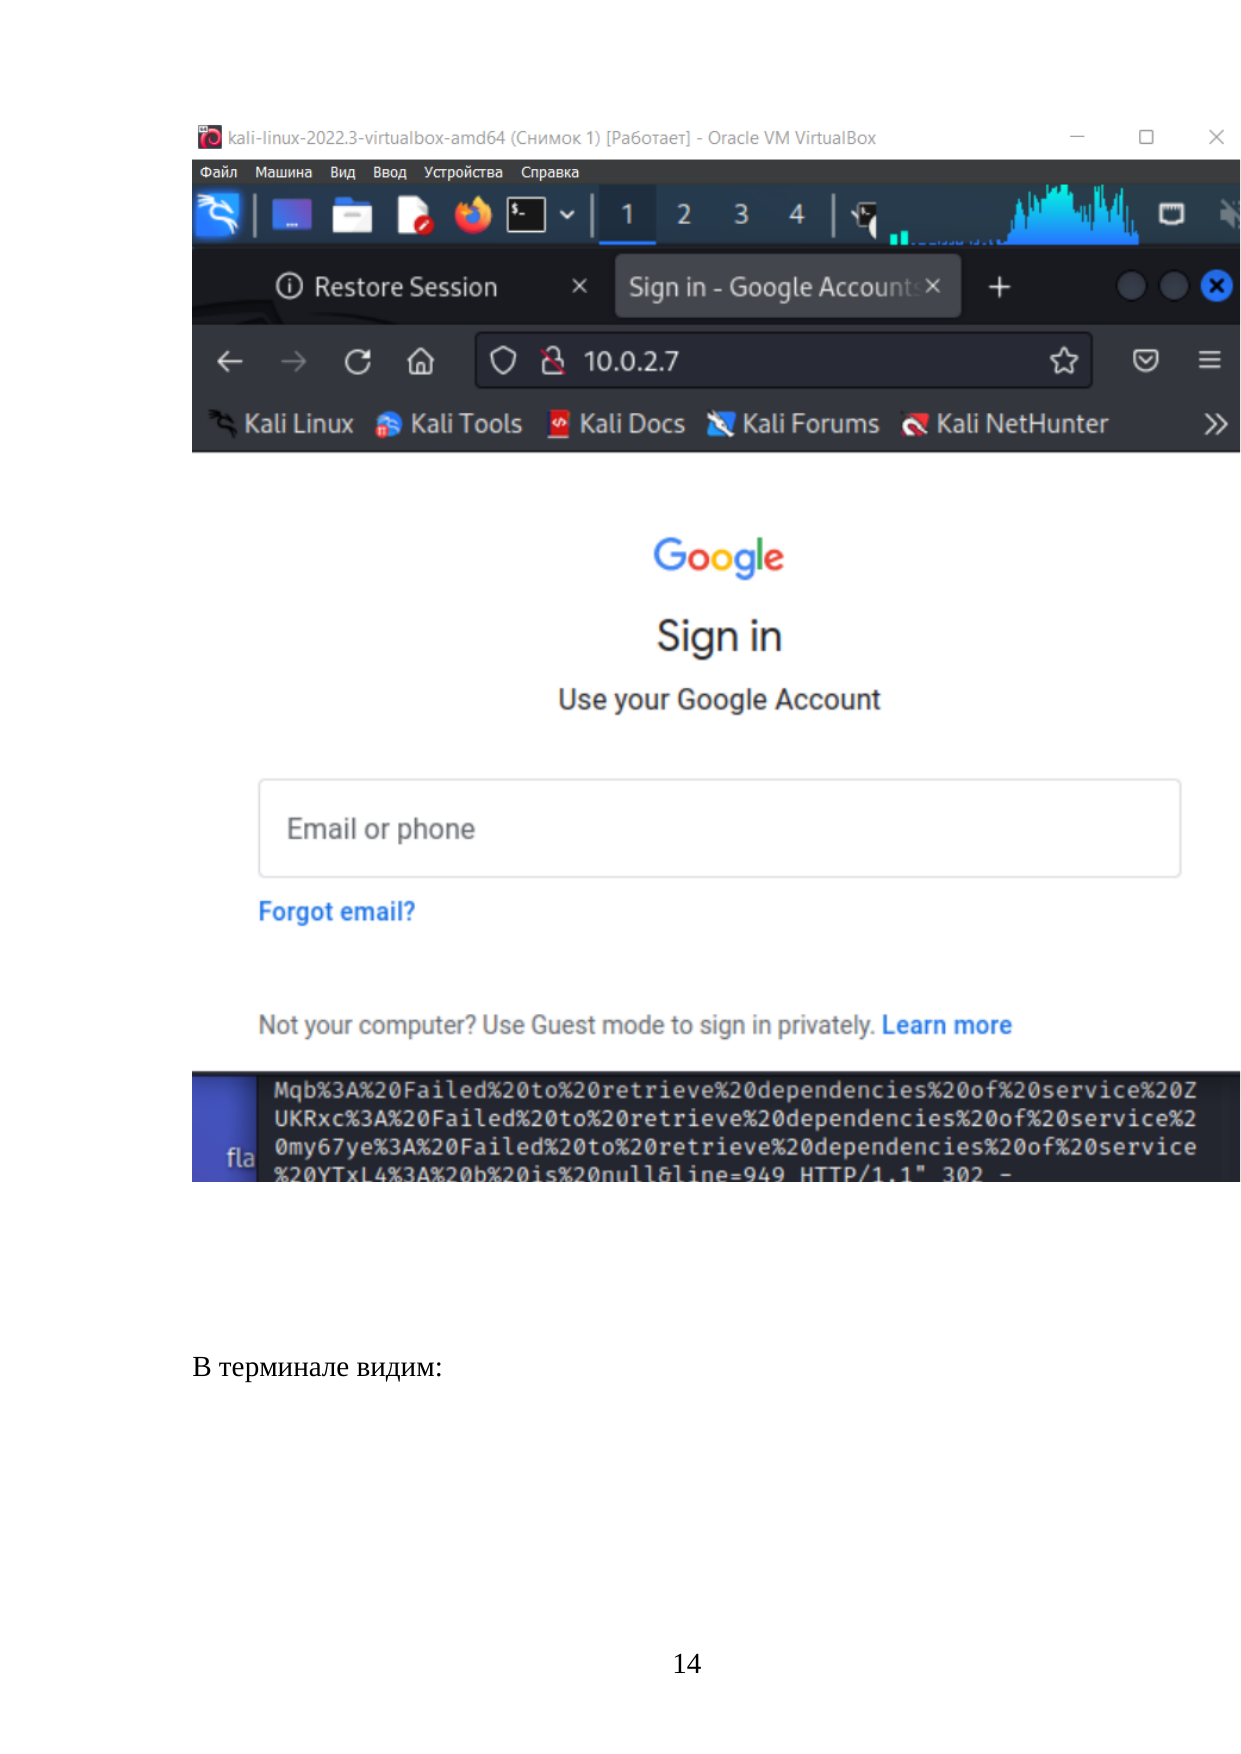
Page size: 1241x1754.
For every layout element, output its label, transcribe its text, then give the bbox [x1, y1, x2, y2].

picture [192, 118, 1241, 1182]
text В терминале видим: [118, 1349, 1181, 1382]
